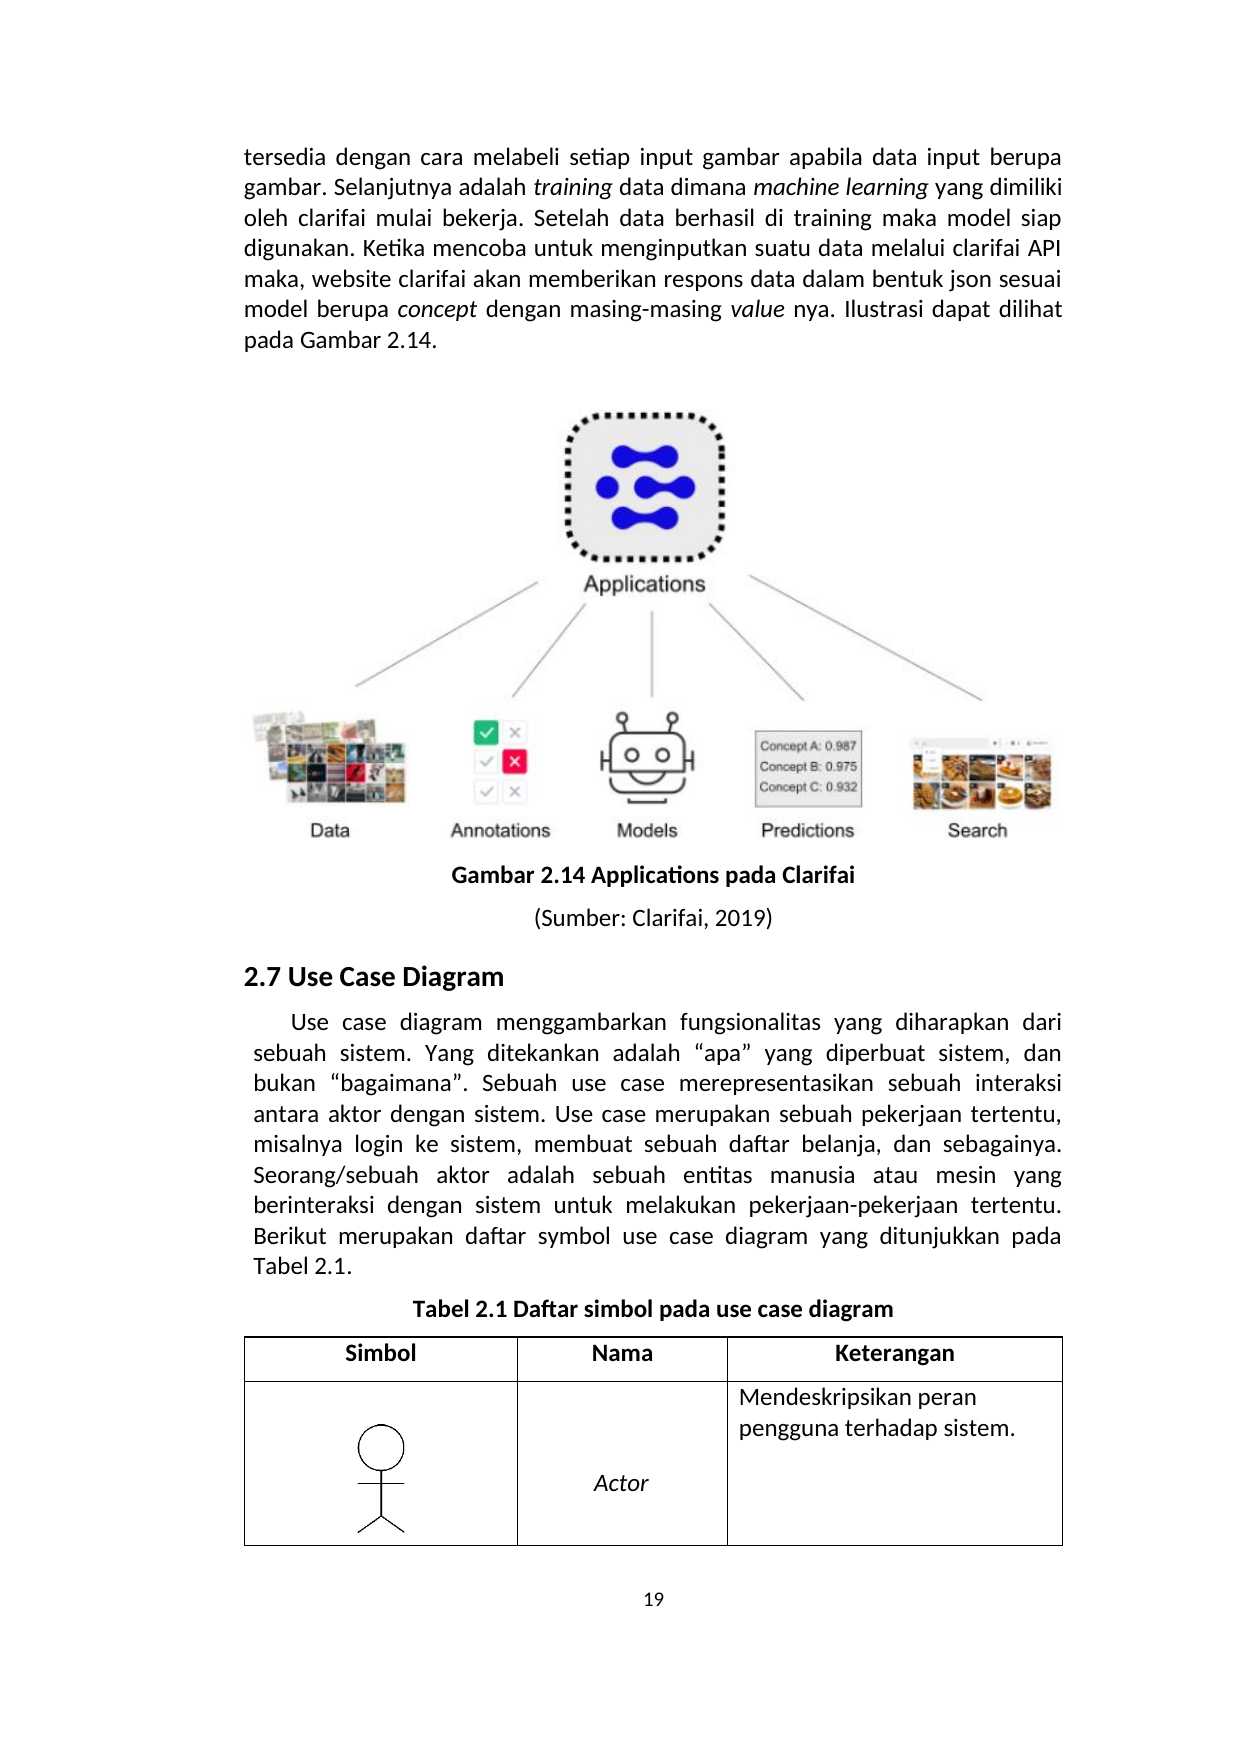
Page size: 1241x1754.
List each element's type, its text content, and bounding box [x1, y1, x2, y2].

picture [243, 409, 1063, 847]
table_header Keterangan [728, 1338, 1062, 1381]
table_cell Mendeskripsikan peran pengguna terhadap sistem. [728, 1382, 1062, 1545]
table_cell [245, 1382, 517, 1545]
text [244, 141, 1063, 354]
table_header Nama [518, 1338, 727, 1381]
text Tabel 2.1 Daftar simbol pada use case diagram [244, 1293, 1063, 1324]
text (Sumber: Clarifai, 2019) [244, 903, 1063, 933]
table_cell Actor [518, 1382, 727, 1545]
subtitle Use Case Diagram [244, 958, 1063, 994]
text Use case diagram menggambarkan fungsionalitas yang diharapkan dari sebuah sistem. Yang ditekankan adalah “apa” yang diperbuat sistem, dan bukan “bagaimana”. Sebuah use case merepresentasikan sebuah interaksi antara aktor dengan sistem. Use case merupakan sebuah pekerjaan tertentu, misalnya login ke sistem, membuat sebuah daftar belanja, dan sebagainya. Seorang/sebuah aktor adalah sebuah entitas manusia atau mesin yang berinteraksi dengan sistem untuk melakukan pekerjaan-pekerjaan tertentu. Berikut merupakan daftar symbol use case diagram yang ditunjukkan pada Tabel 2.1. [253, 1006, 1063, 1281]
picture [357, 1424, 405, 1533]
table_header Simbol [245, 1338, 517, 1381]
